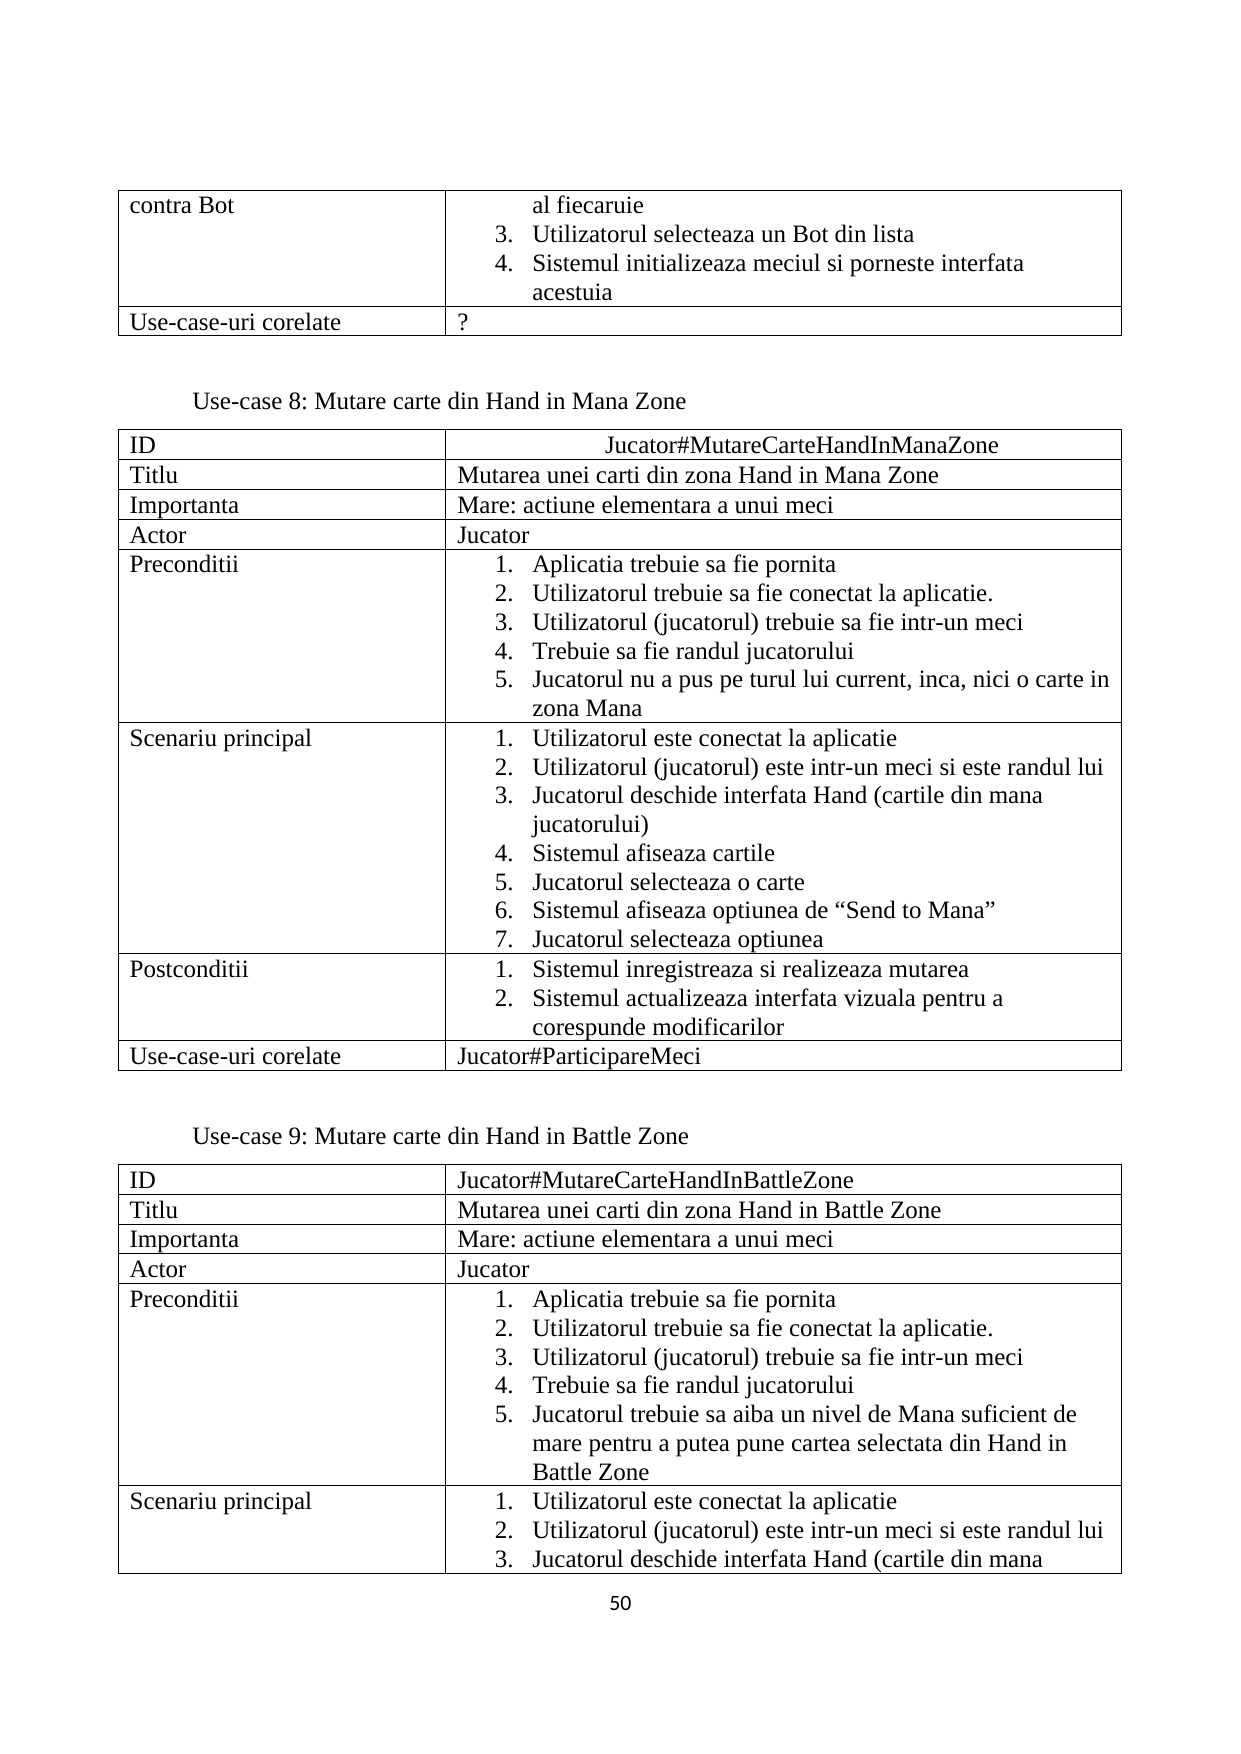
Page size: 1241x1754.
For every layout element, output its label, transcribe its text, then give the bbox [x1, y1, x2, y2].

table_cell Preconditii [119, 550, 445, 722]
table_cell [446, 191, 1121, 306]
table_cell ? [446, 307, 1121, 335]
text Use-case 9: Mutare carte din Hand in Battle Zone [118, 1121, 1122, 1149]
table_cell Titlu [119, 1195, 445, 1223]
table_cell Use-case-uri corelate [119, 307, 445, 335]
table_header Jucator#MutareCarteHandInBattleZone [446, 1165, 1121, 1194]
table_cell Importanta [119, 490, 445, 519]
table_cell Jucator [446, 520, 1121, 548]
table_cell Titlu [119, 460, 445, 489]
table_cell Aplicatia trebuie sa fie pornita Utilizatorul trebuie sa fie conectat la aplicatie. Utilizatorul (jucatorul) trebuie sa fie intr-un meci Trebuie sa fie randul jucatorului Jucatorul trebuie sa aiba un nivel de Mana suficient de mare pentru a putea pune cartea selectata din Hand in Battle Zone [446, 1284, 1121, 1485]
table_header Jucator#MutareCarteHandInManaZone [446, 430, 1121, 459]
table_header ID [119, 1165, 445, 1194]
table_cell Actor [119, 1254, 445, 1283]
table_cell Actor [119, 520, 445, 548]
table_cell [119, 191, 445, 306]
table_cell Jucator#ParticipareMeci [446, 1041, 1121, 1070]
table_cell Preconditii [119, 1284, 445, 1485]
table_cell Use-case-uri corelate [119, 1041, 445, 1070]
table_cell Mutarea unei carti din zona Hand in Battle Zone [446, 1195, 1121, 1223]
table_header ID [119, 430, 445, 459]
table_cell Scenariu principal [119, 723, 445, 953]
table_cell Utilizatorul este conectat la aplicatie Utilizatorul (jucatorul) este intr-un meci si este randul lui Jucatorul deschide interfata Hand (cartile din mana jucatorului) Sistemul afiseaza cartile Jucatorul selecteaza o carte Sistemul afiseaza optiunea de “Send to Mana” Jucatorul selecteaza optiunea [446, 723, 1121, 953]
text Use-case 8: Mutare carte din Hand in Mana Zone [118, 386, 1122, 415]
table_cell Sistemul inregistreaza si realizeaza mutarea Sistemul actualizeaza interfata vizuala pentru a corespunde modificarilor [446, 954, 1121, 1040]
table_cell Mutarea unei carti din zona Hand in Mana Zone [446, 460, 1121, 489]
table_cell Mare: actiune elementara a unui meci [446, 1225, 1121, 1253]
table_cell Jucator [446, 1254, 1121, 1283]
table_cell Aplicatia trebuie sa fie pornita Utilizatorul trebuie sa fie conectat la aplicatie. Utilizatorul (jucatorul) trebuie sa fie intr-un meci Trebuie sa fie randul jucatorului Jucatorul nu a pus pe turul lui current, inca, nici o carte in zona Mana [446, 550, 1121, 722]
table_cell Scenariu principal [119, 1486, 445, 1573]
table_cell Mare: actiune elementara a unui meci [446, 490, 1121, 519]
table_cell Importanta [119, 1225, 445, 1253]
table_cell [446, 1486, 1121, 1573]
table_cell Postconditii [119, 954, 445, 1040]
